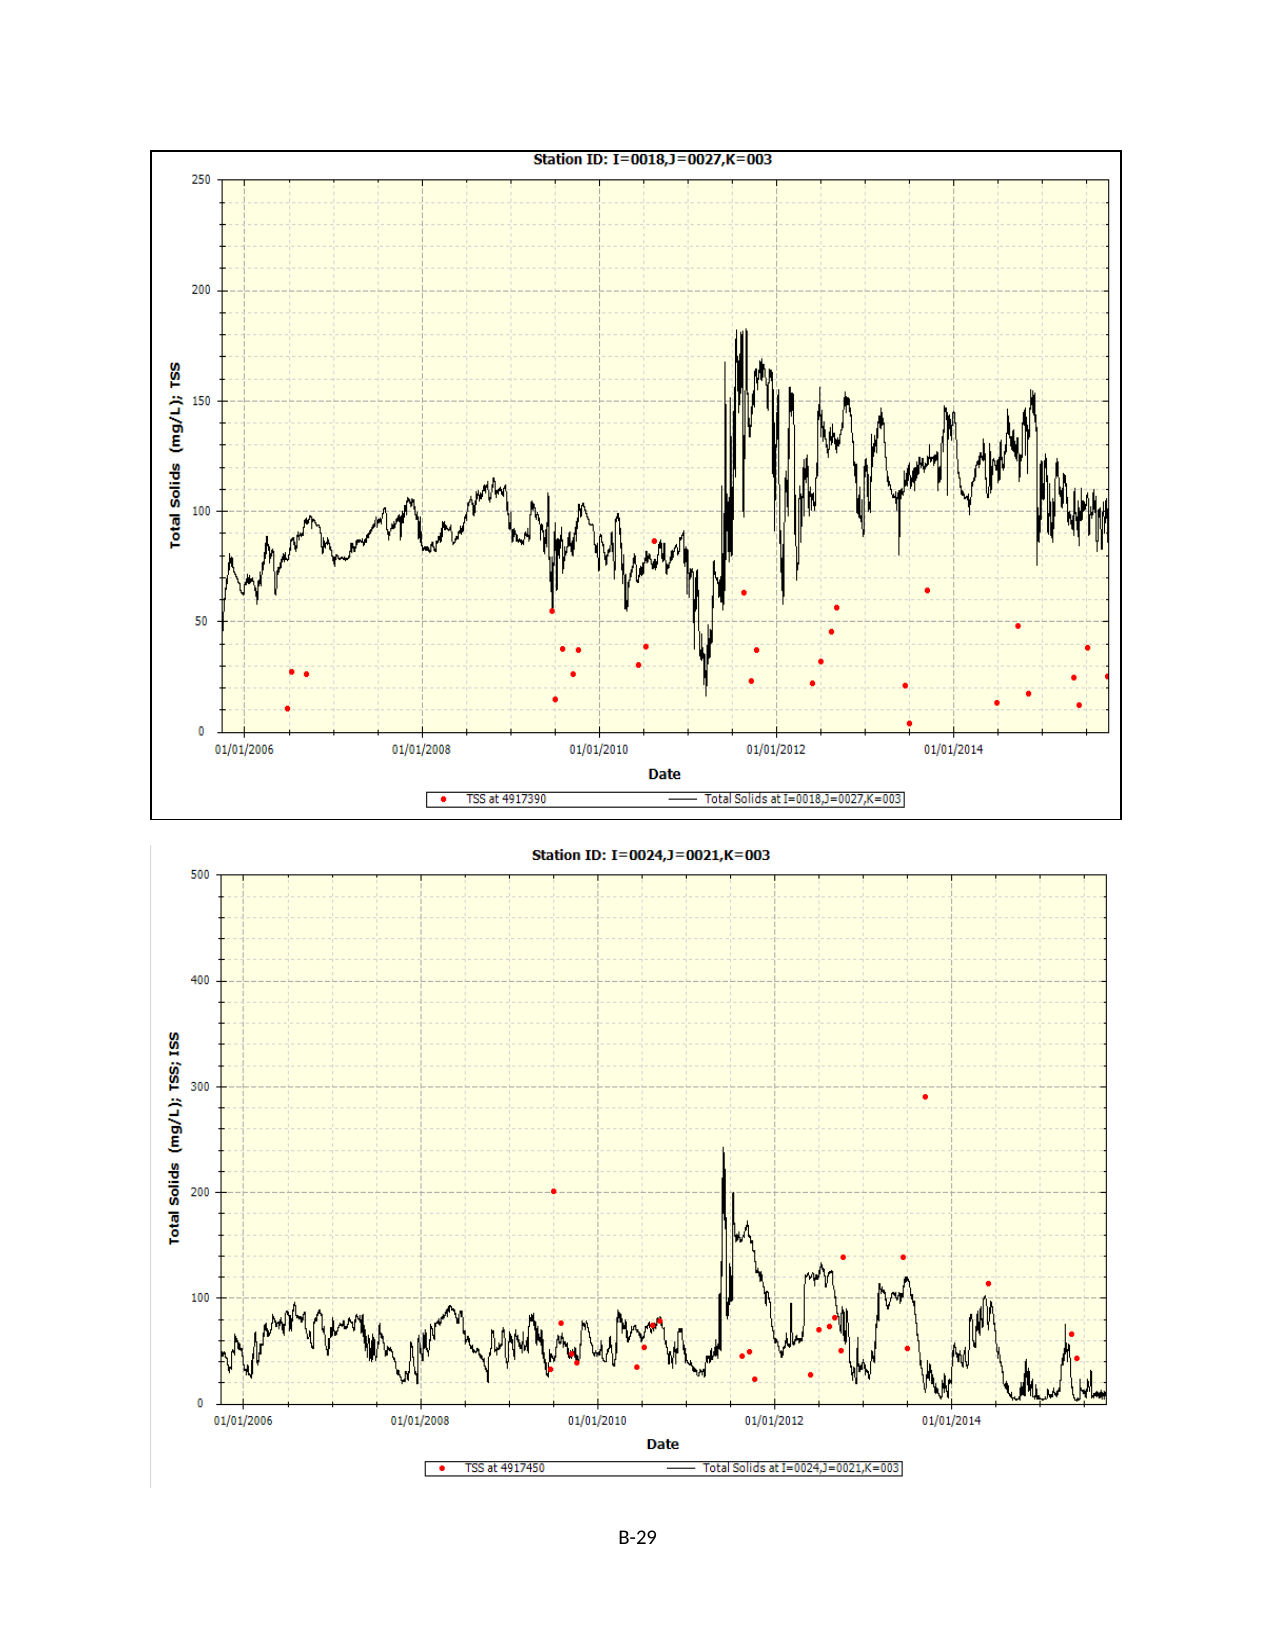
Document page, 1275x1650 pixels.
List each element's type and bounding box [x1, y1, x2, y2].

picture [150, 845, 1122, 1488]
picture [152, 152, 1120, 819]
